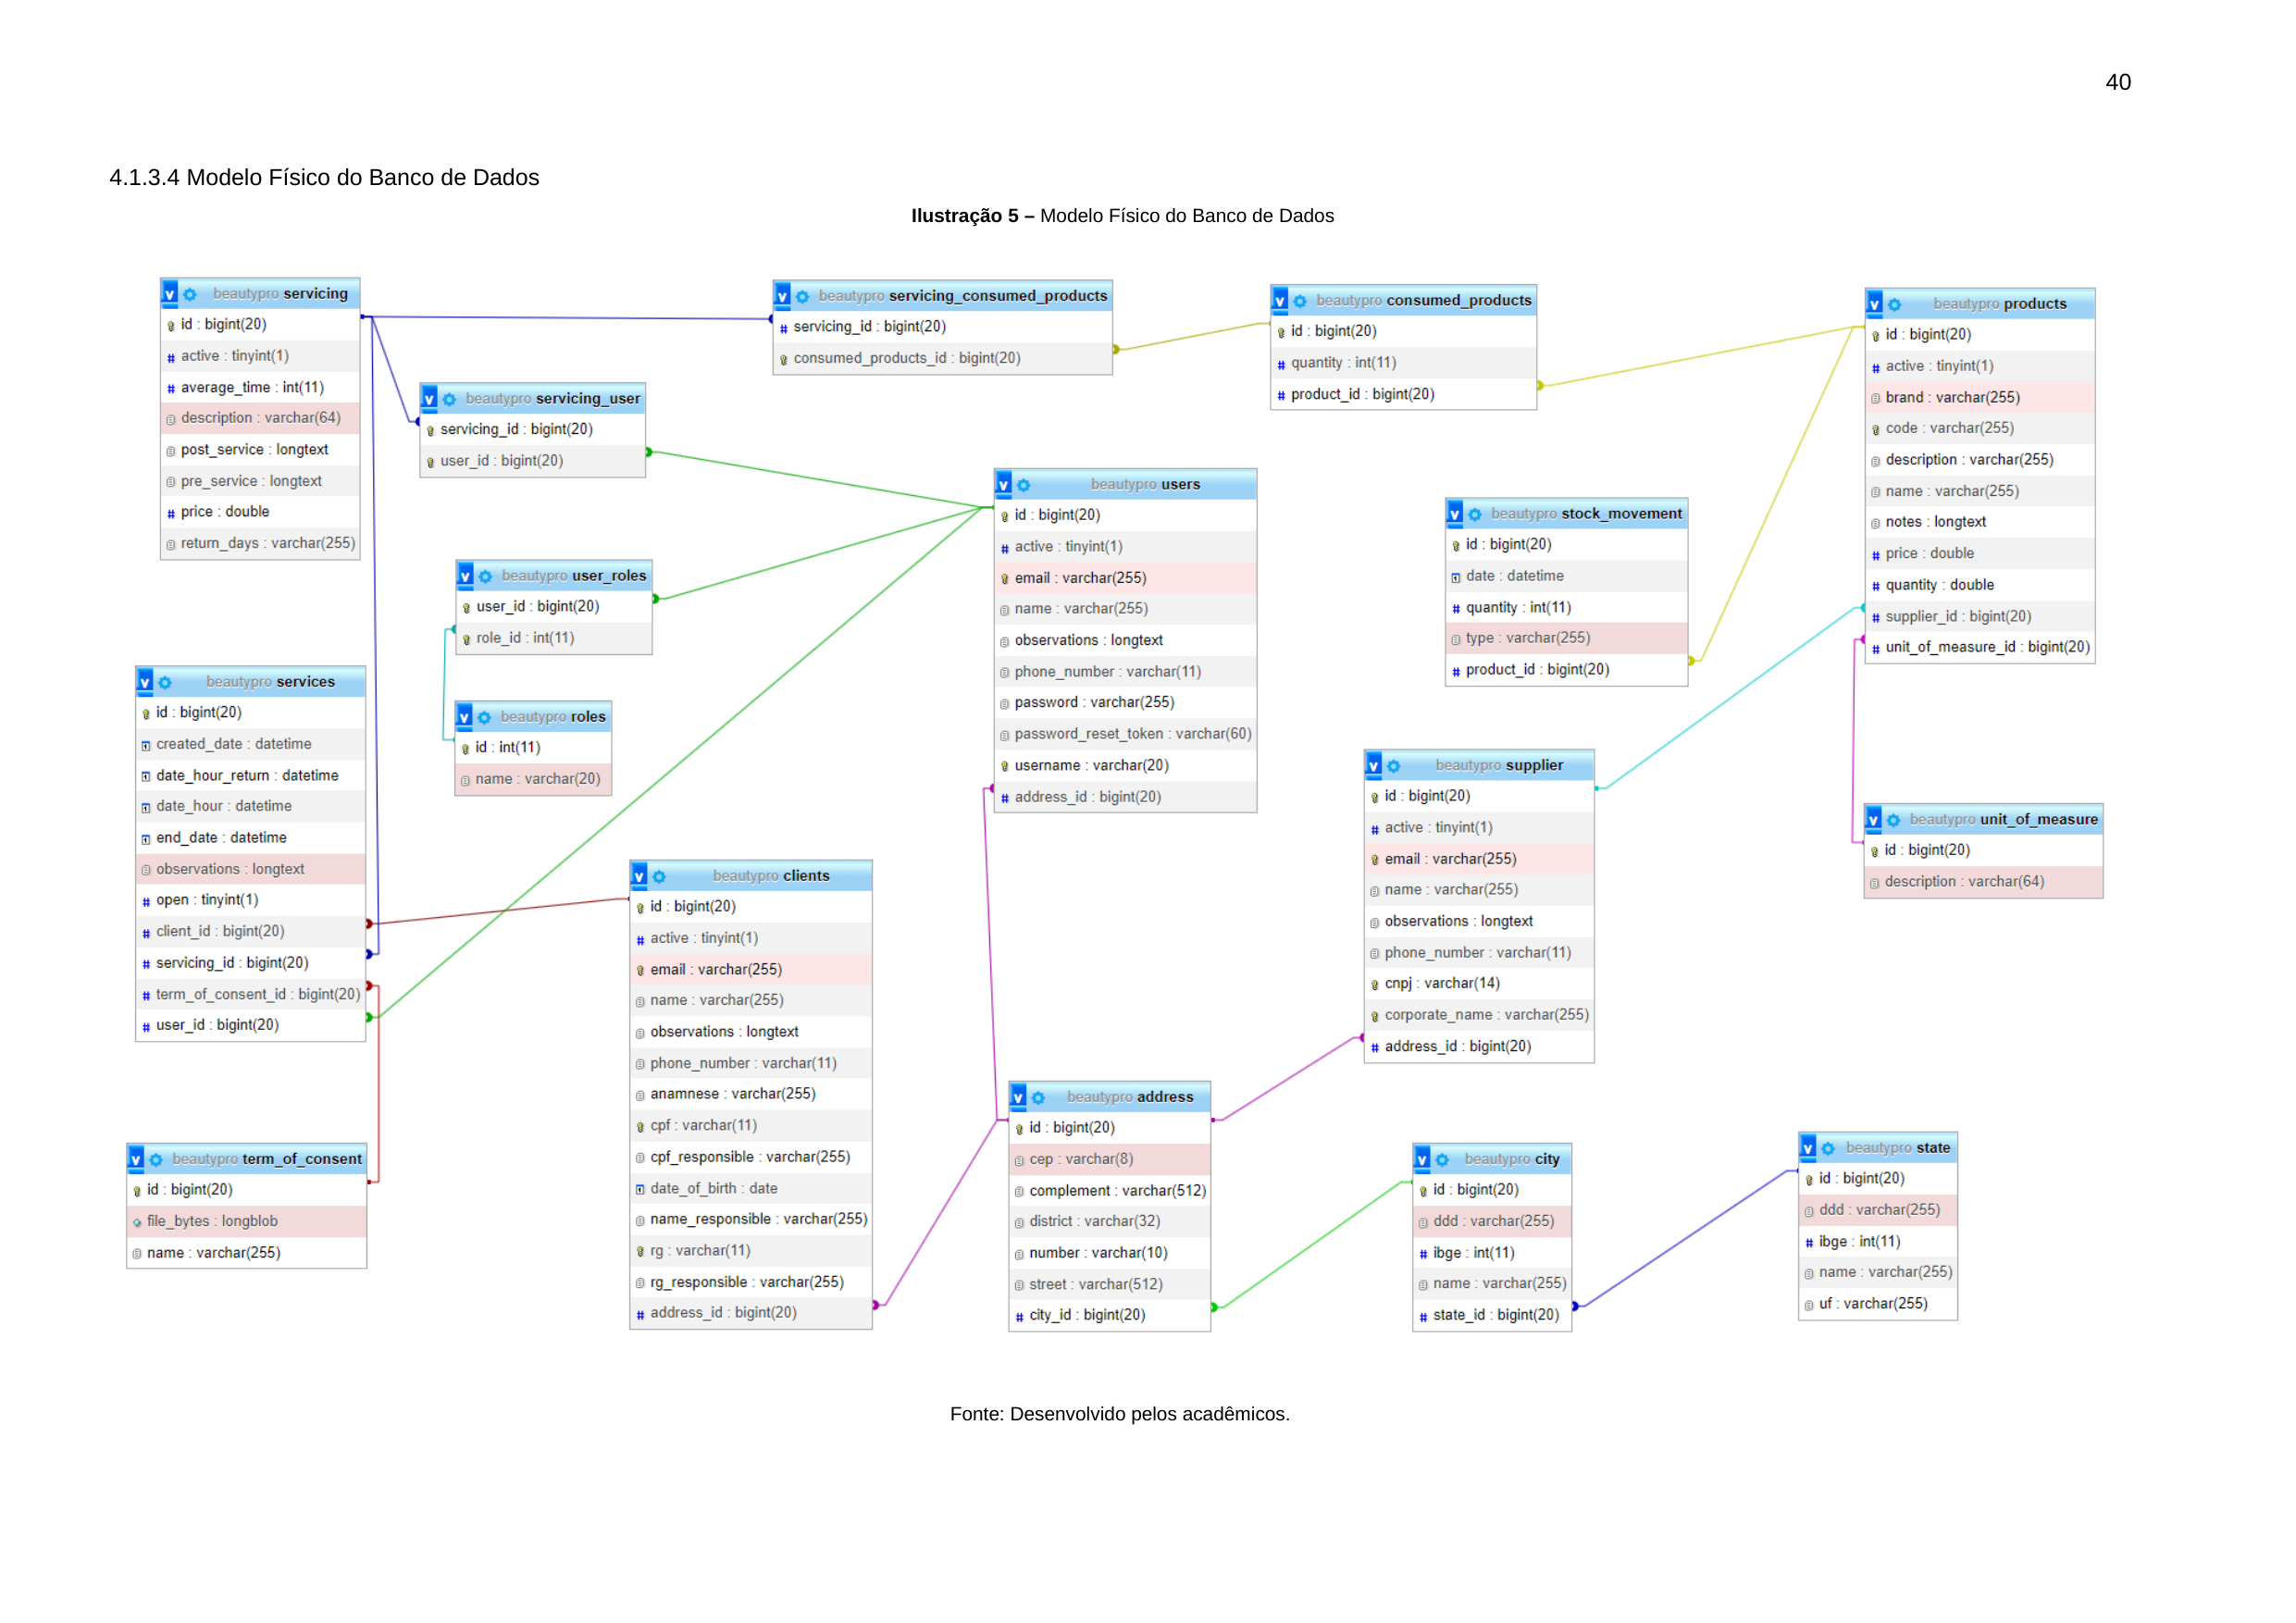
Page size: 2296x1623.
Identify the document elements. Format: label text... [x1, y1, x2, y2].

text Ilustração 5 – Modelo Físico do Banco de Dados [109, 204, 2131, 226]
picture [109, 248, 2132, 1380]
subtitle 4.1.3.4 Modelo Físico do Banco de Dados [109, 164, 2131, 191]
text Fonte: Desenvolvido pelos acadêmicos. [109, 1403, 2131, 1425]
